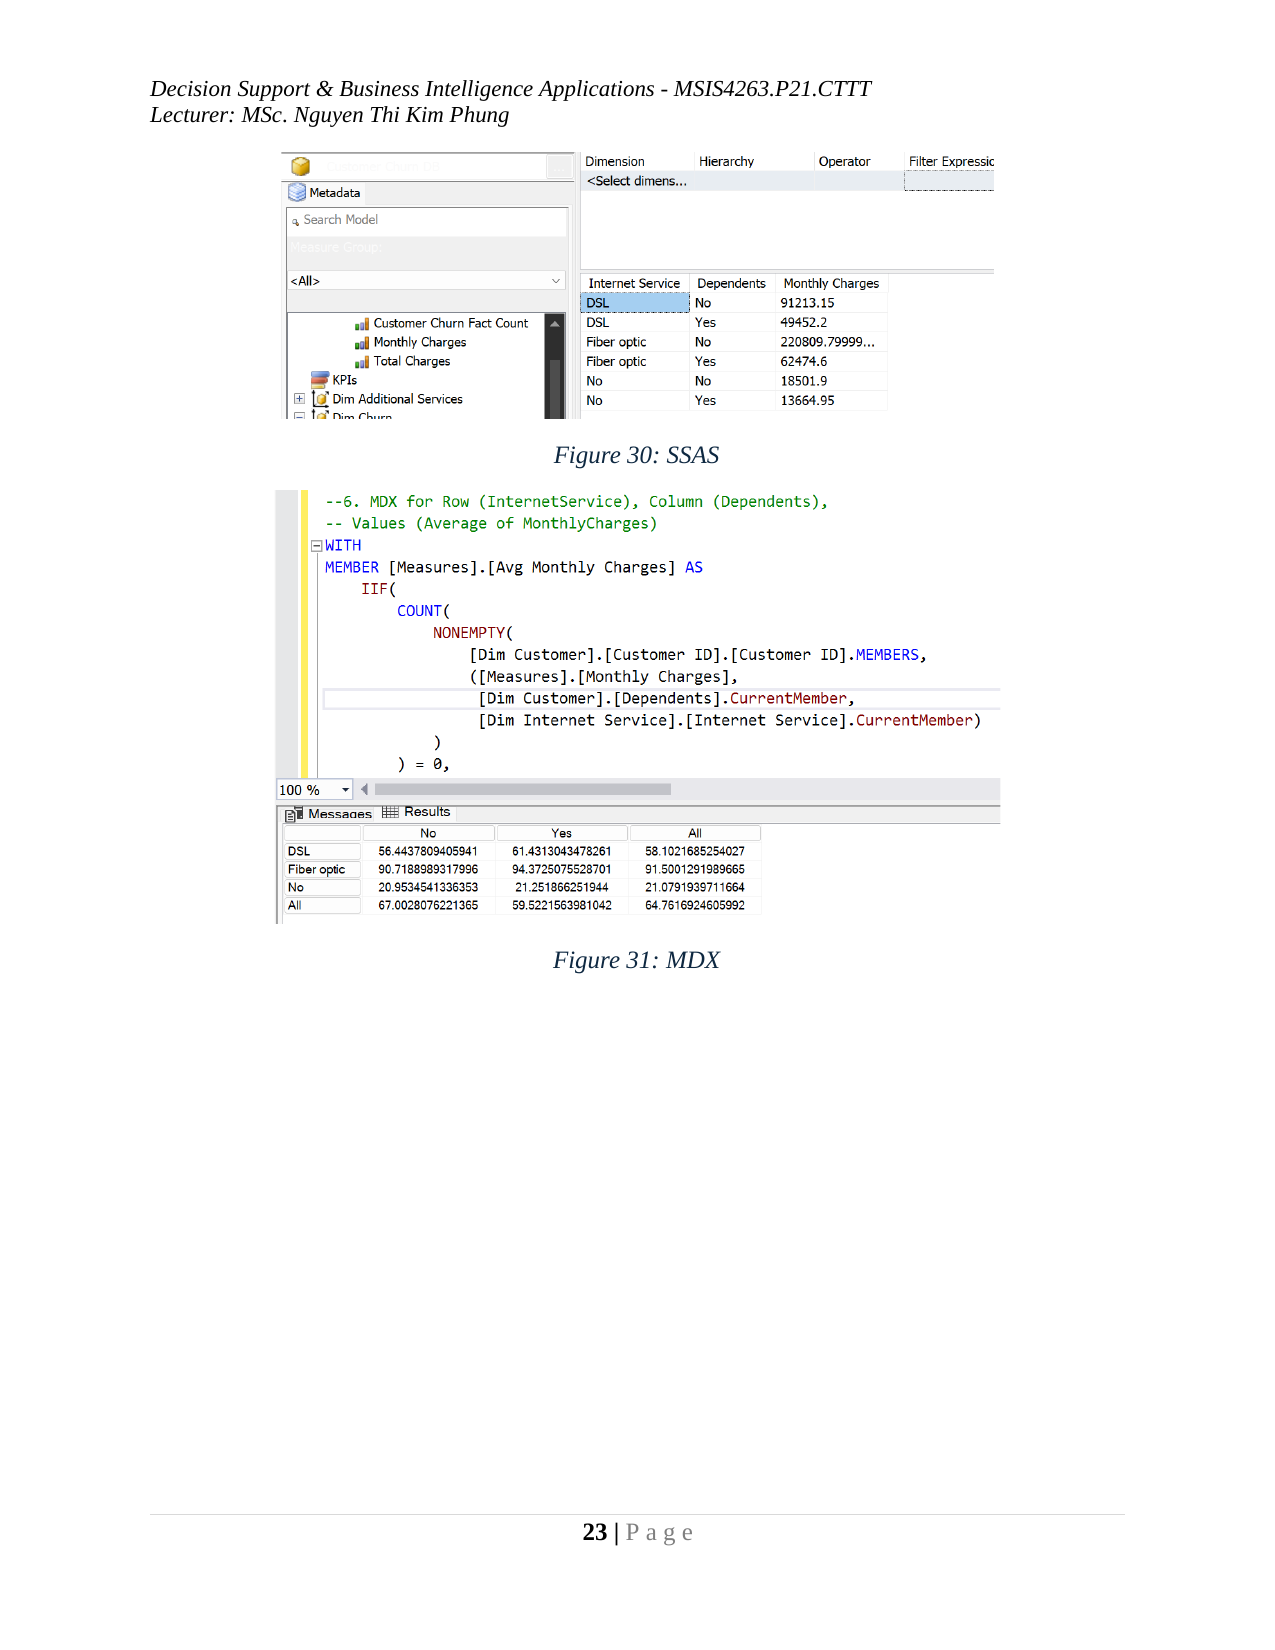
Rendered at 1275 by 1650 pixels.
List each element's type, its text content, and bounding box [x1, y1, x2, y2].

picture [274, 490, 1001, 924]
picture [281, 152, 994, 419]
text Figure 31: MDX [150, 946, 1125, 974]
text Figure 30: SSAS [150, 440, 1125, 469]
